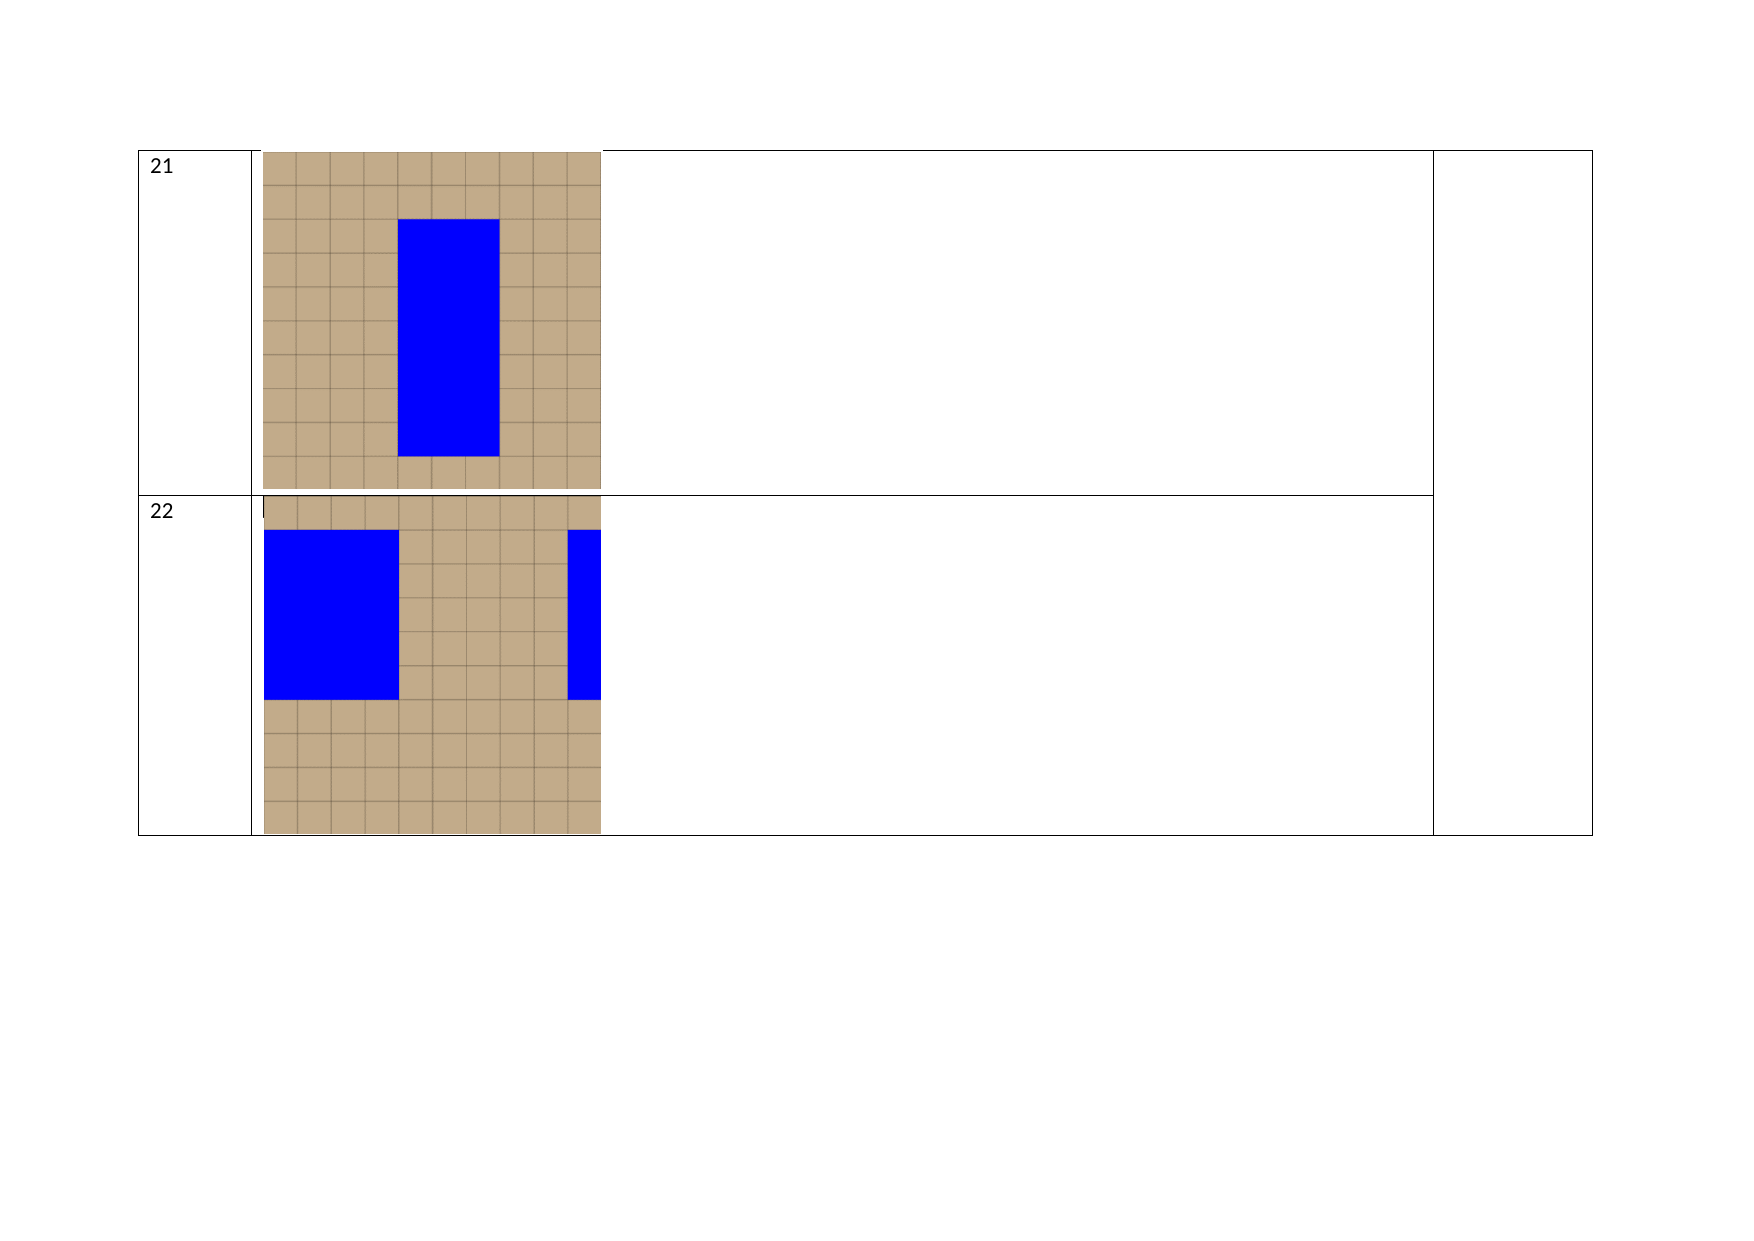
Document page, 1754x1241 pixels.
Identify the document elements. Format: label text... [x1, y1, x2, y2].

picture [263, 152, 601, 489]
table_cell 22 [139, 496, 251, 835]
table_cell [252, 496, 1433, 835]
table_cell [252, 151, 1433, 495]
table_cell 21 [139, 151, 251, 495]
